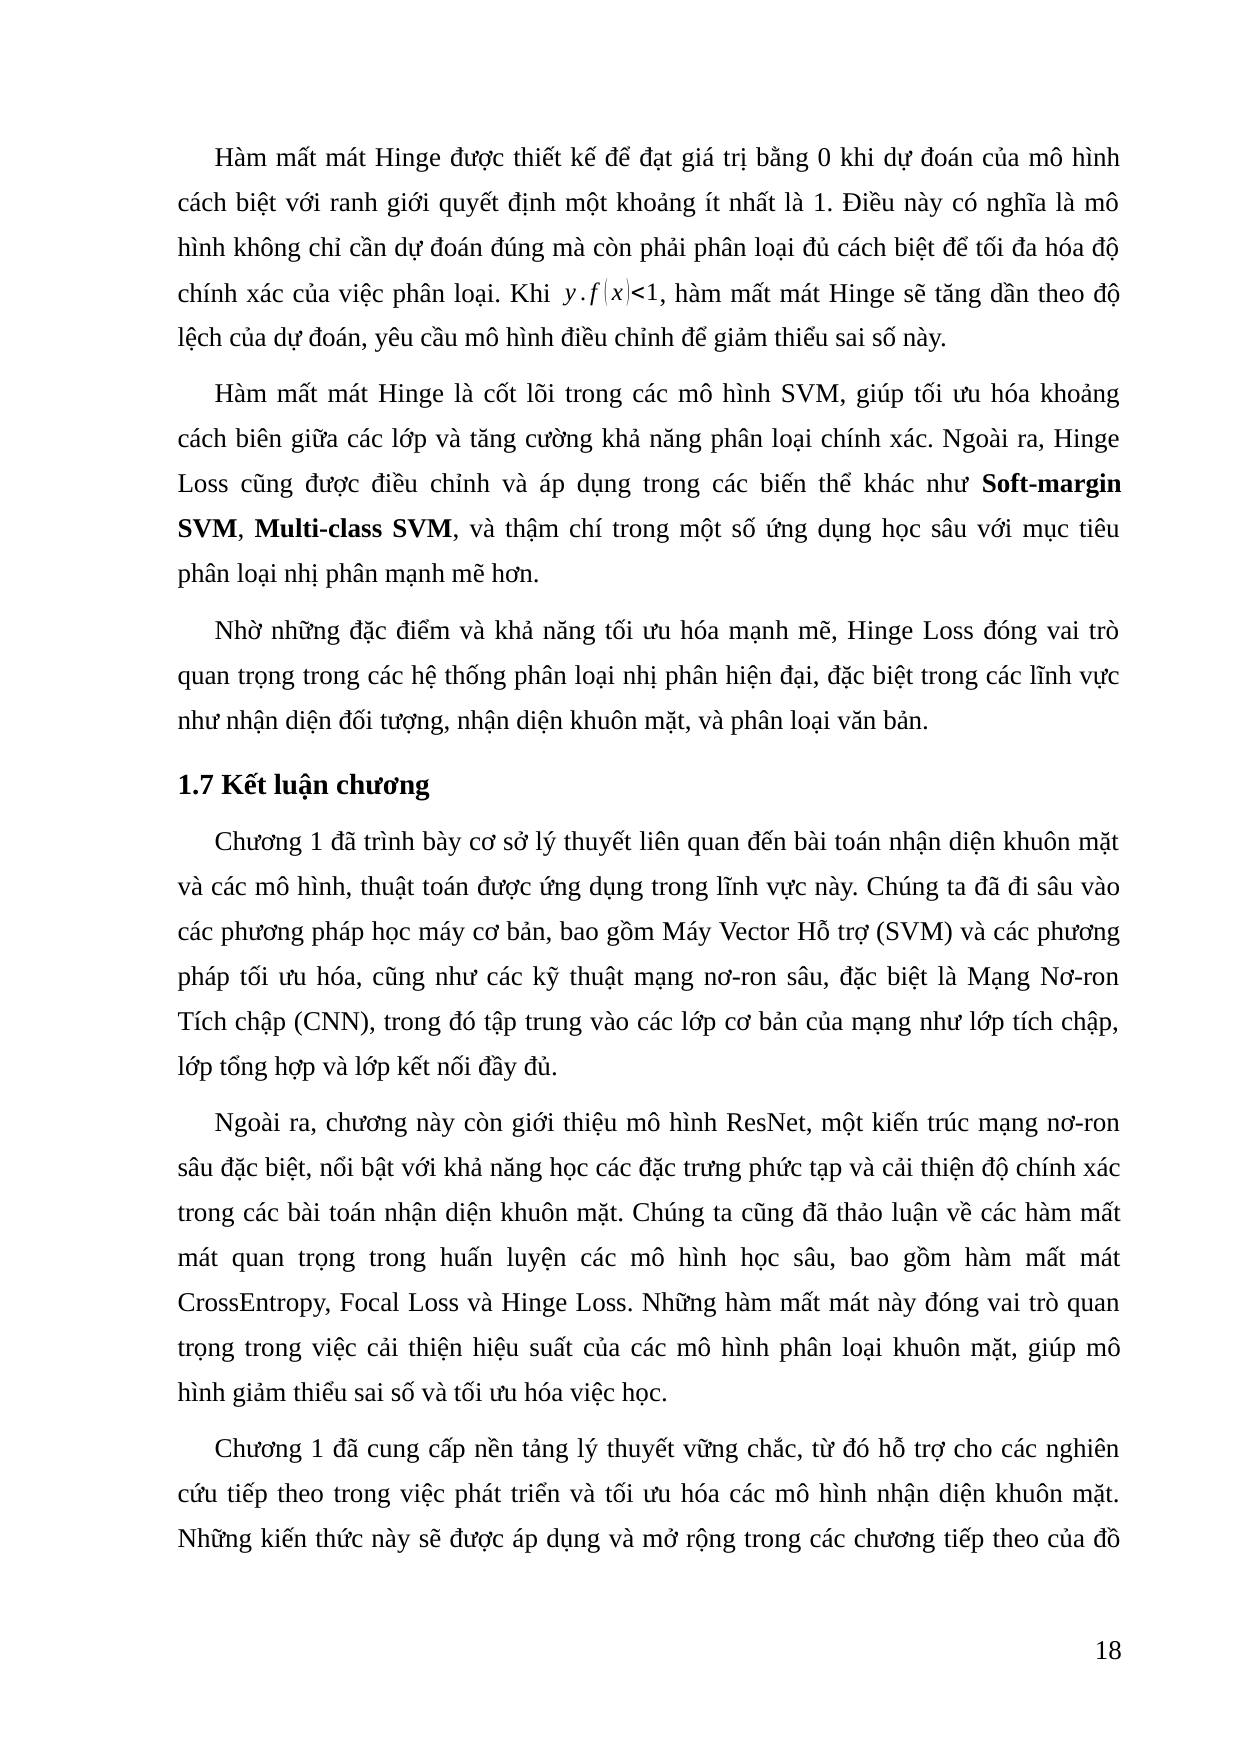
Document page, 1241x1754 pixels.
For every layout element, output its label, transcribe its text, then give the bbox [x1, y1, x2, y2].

text Hàm mất mát Hinge là cốt lõi trong các mô hình SVM, giúp tối ưu hóa khoảng cách biên giữa các lớp và tăng cường khả năng phân loại chính xác. Ngoài ra, Hinge Loss cũng được điều chỉnh và áp dụng trong các biến thể khác như Soft-margin SVM, Multi-class SVM, và thậm chí trong một số ứng dụng học sâu với mục tiêu phân loại nhị phân mạnh mẽ hơn. [177, 374, 1121, 592]
subtitle Kết luận chương [177, 765, 1121, 803]
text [177, 1429, 1121, 1557]
text Ngoài ra, chương này còn giới thiệu mô hình ResNet, một kiến trúc mạng nơ-ron sâu đặc biệt, nổi bật với khả năng học các đặc trưng phức tạp và cải thiện độ chính xác trong các bài toán nhận diện khuôn mặt. Chúng ta cũng đã thảo luận về các hàm mất mát quan trọng trong huấn luyện các mô hình học sâu, bao gồm hàm mất mát CrossEntropy, Focal Loss và Hinge Loss. Những hàm mất mát này đóng vai trò quan trọng trong việc cải thiện hiệu suất của các mô hình phân loại khuôn mặt, giúp mô hình giảm thiểu sai số và tối ưu hóa việc học. [177, 1103, 1121, 1410]
text Nhờ những đặc điểm và khả năng tối ưu hóa mạnh mẽ, Hinge Loss đóng vai trò quan trọng trong các hệ thống phân loại nhị phân hiện đại, đặc biệt trong các lĩnh vực như nhận diện đối tượng, nhận diện khuôn mặt, và phân loại văn bản. [177, 611, 1121, 738]
text Chương 1 đã trình bày cơ sở lý thuyết liên quan đến bài toán nhận diện khuôn mặt và các mô hình, thuật toán được ứng dụng trong lĩnh vực này. Chúng ta đã đi sâu vào các phương pháp học máy cơ bản, bao gồm Máy Vector Hỗ trợ (SVM) và các phương pháp tối ưu hóa, cũng như các kỹ thuật mạng nơ-ron sâu, đặc biệt là Mạng Nơ-ron Tích chập (CNN), trong đó tập trung vào các lớp cơ bản của mạng như lớp tích chập, lớp tổng hợp và lớp kết nối đầy đủ. [177, 822, 1121, 1084]
text Hàm mất mát Hinge được thiết kế để đạt giá trị bằng 0 khi dự đoán của mô hình cách biệt với ranh giới quyết định một khoảng ít nhất là 1. Điều này có nghĩa là mô hình không chỉ cần dự đoán đúng mà còn phải phân loại đủ cách biệt để tối đa hóa độ chính xác của việc phân loại. Khi , hàm mất mát Hinge sẽ tăng dần theo độ lệch của dự đoán, yêu cầu mô hình điều chỉnh để giảm thiểu sai số này. [177, 138, 1121, 356]
